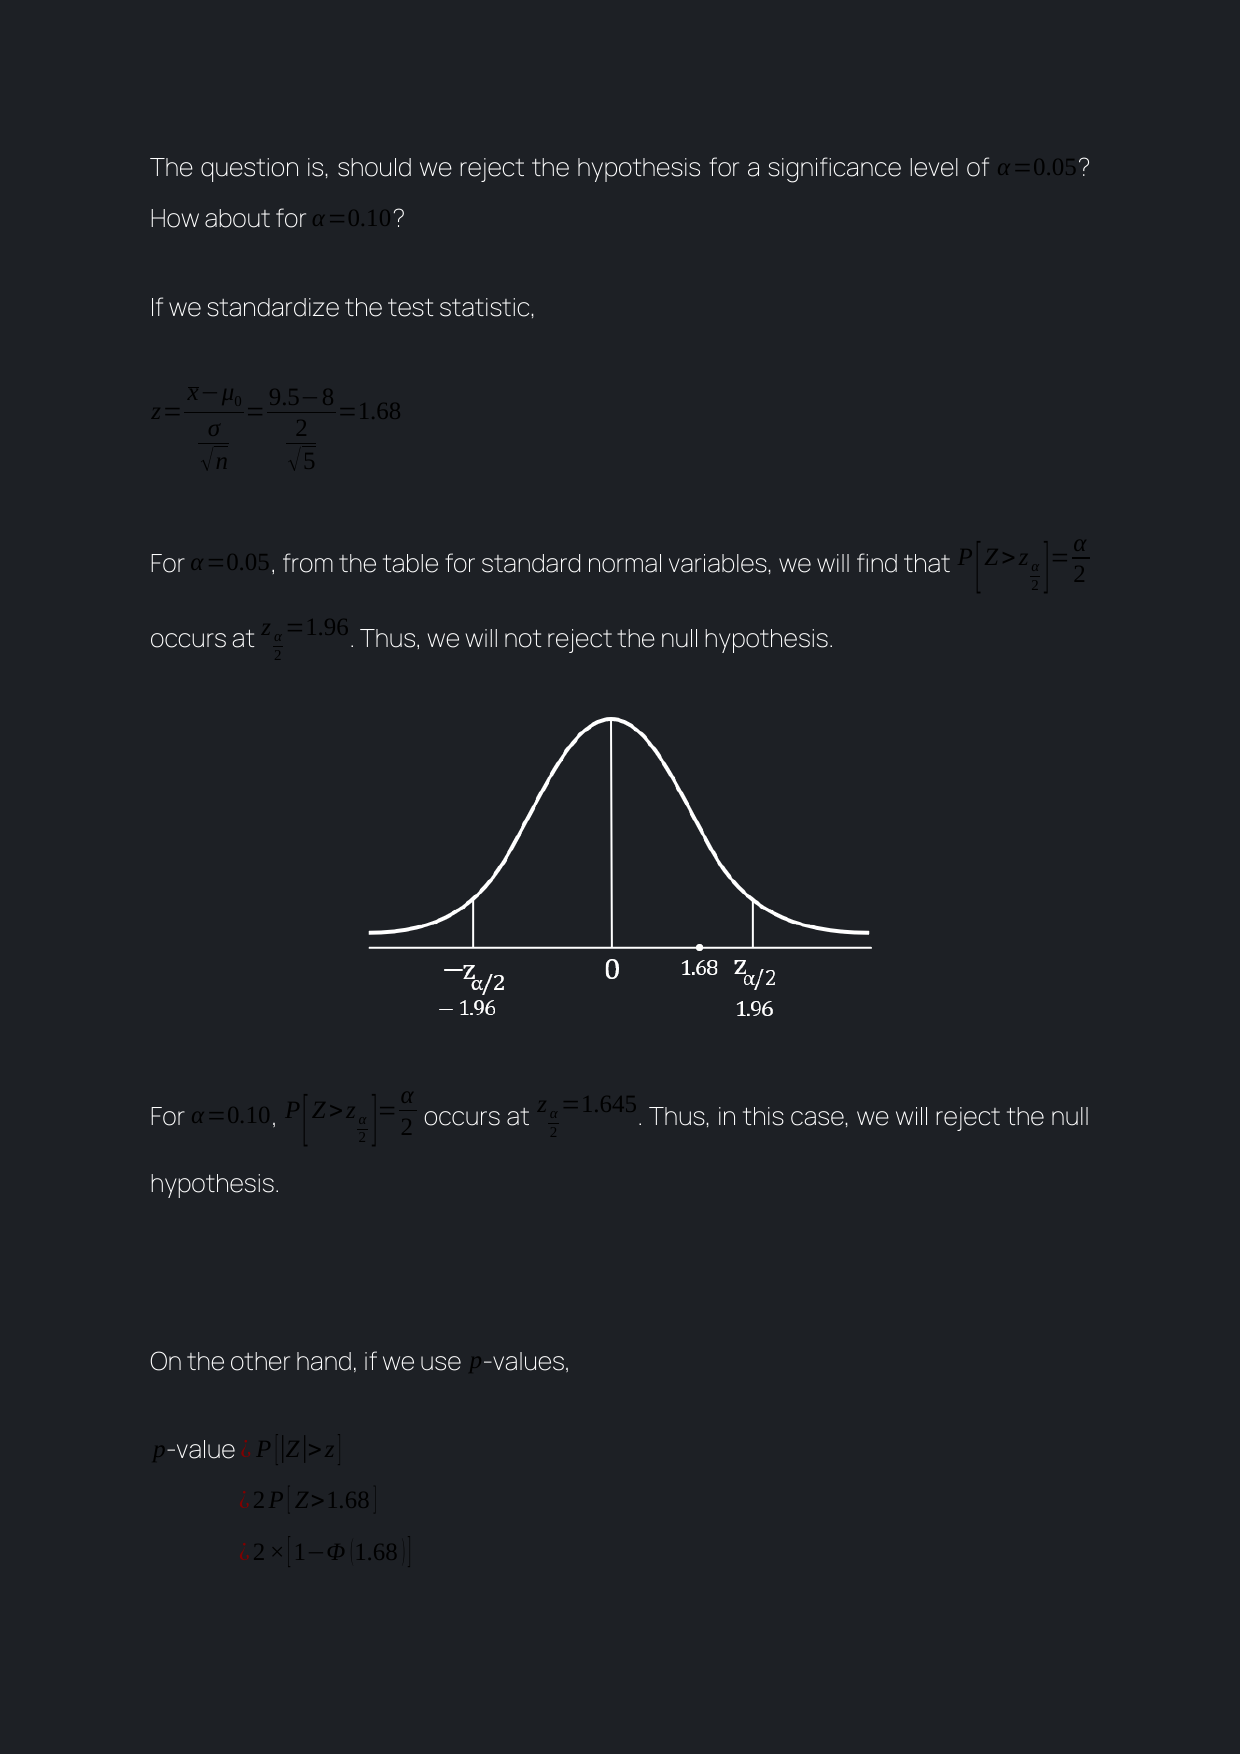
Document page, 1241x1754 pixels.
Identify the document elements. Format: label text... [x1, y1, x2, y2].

text If we standardize the test statistic, [150, 290, 1090, 324]
text -value [150, 1432, 1090, 1466]
picture [368, 717, 872, 1028]
text For , from the table for standard normal variables, we will find that occurs at . Thus, we will not reject the null hypothesis. [150, 529, 1090, 663]
text On the other hand, if we use -values, [150, 1343, 1090, 1378]
text The question is, should we reject the hypothesis for a significance level of ? How about for ? [150, 150, 1090, 235]
text For , occurs at . Thus, in this case, we will reject the null hypothesis. [150, 1082, 1090, 1200]
